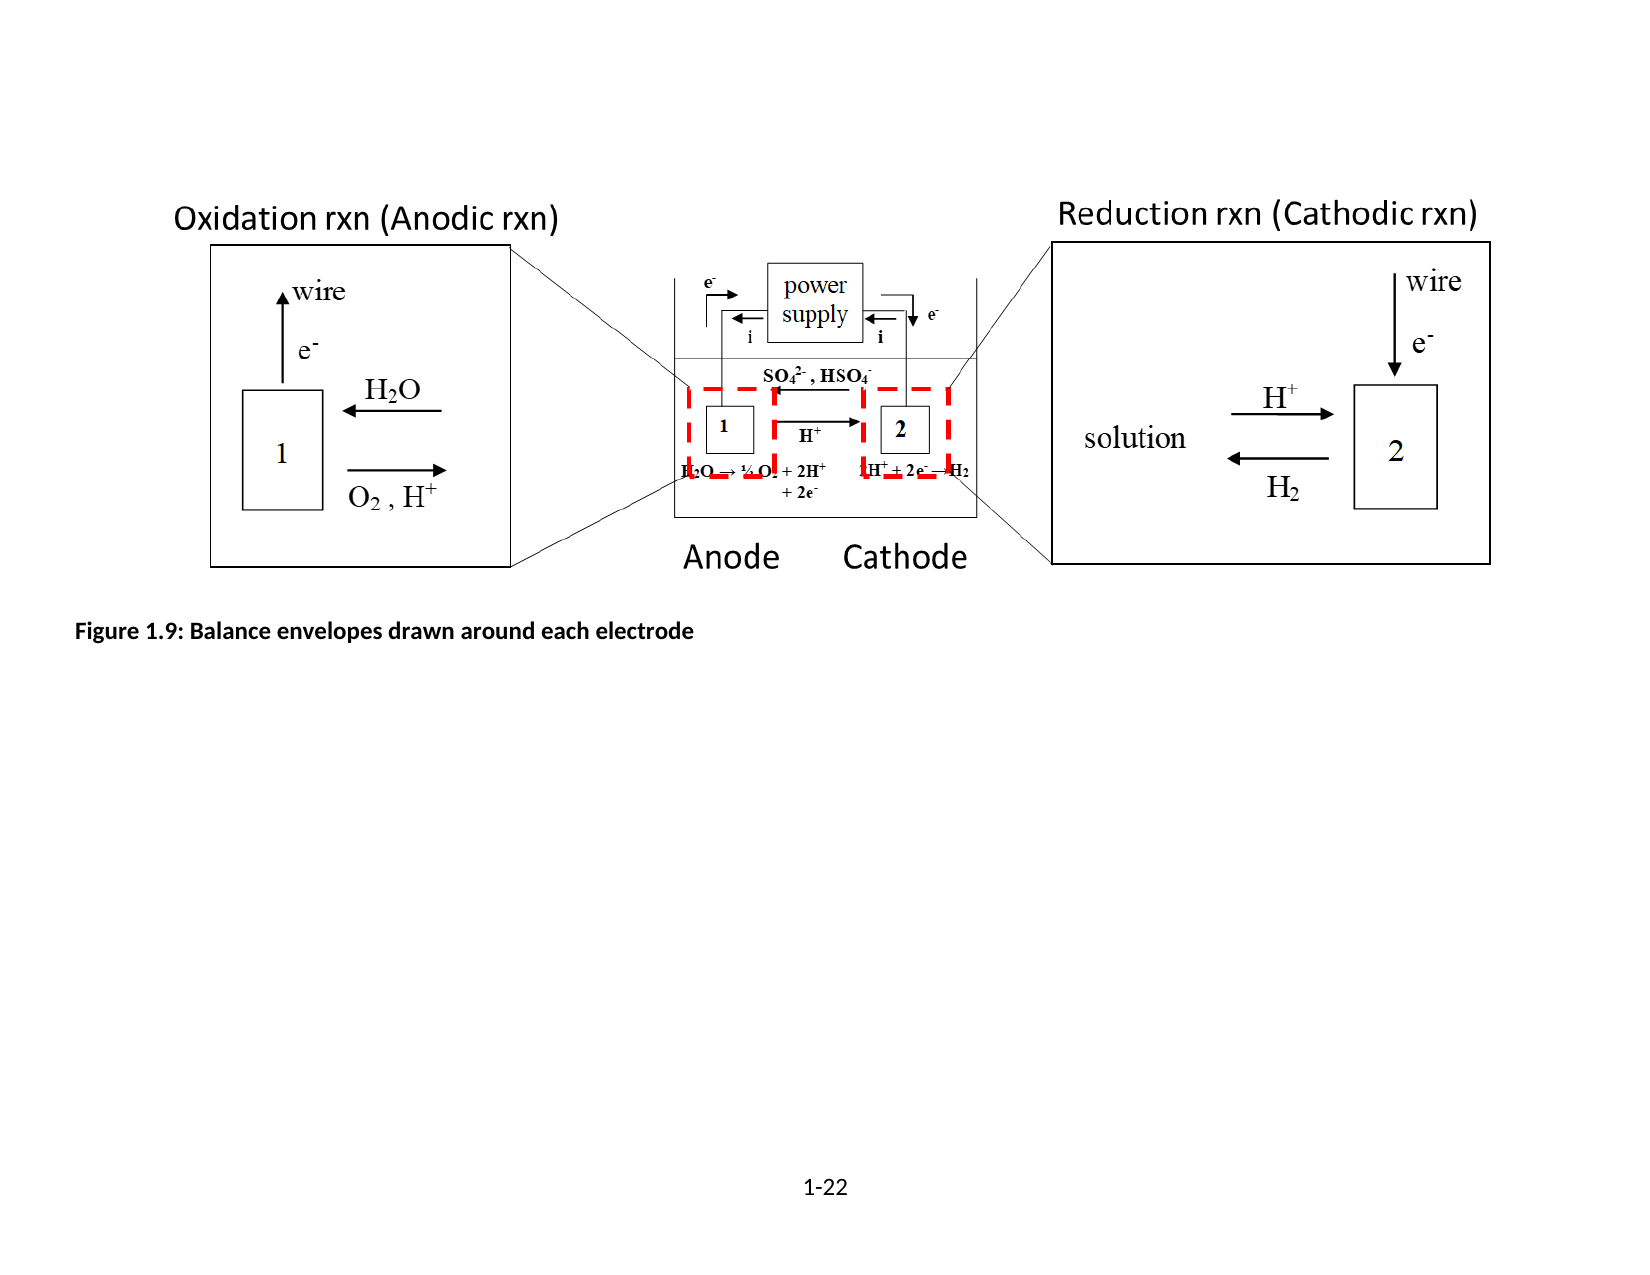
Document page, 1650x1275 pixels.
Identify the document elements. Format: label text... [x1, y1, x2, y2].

picture [150, 178, 1500, 600]
text Figure 1.9: Balance envelopes drawn around each electrode [75, 615, 1575, 645]
